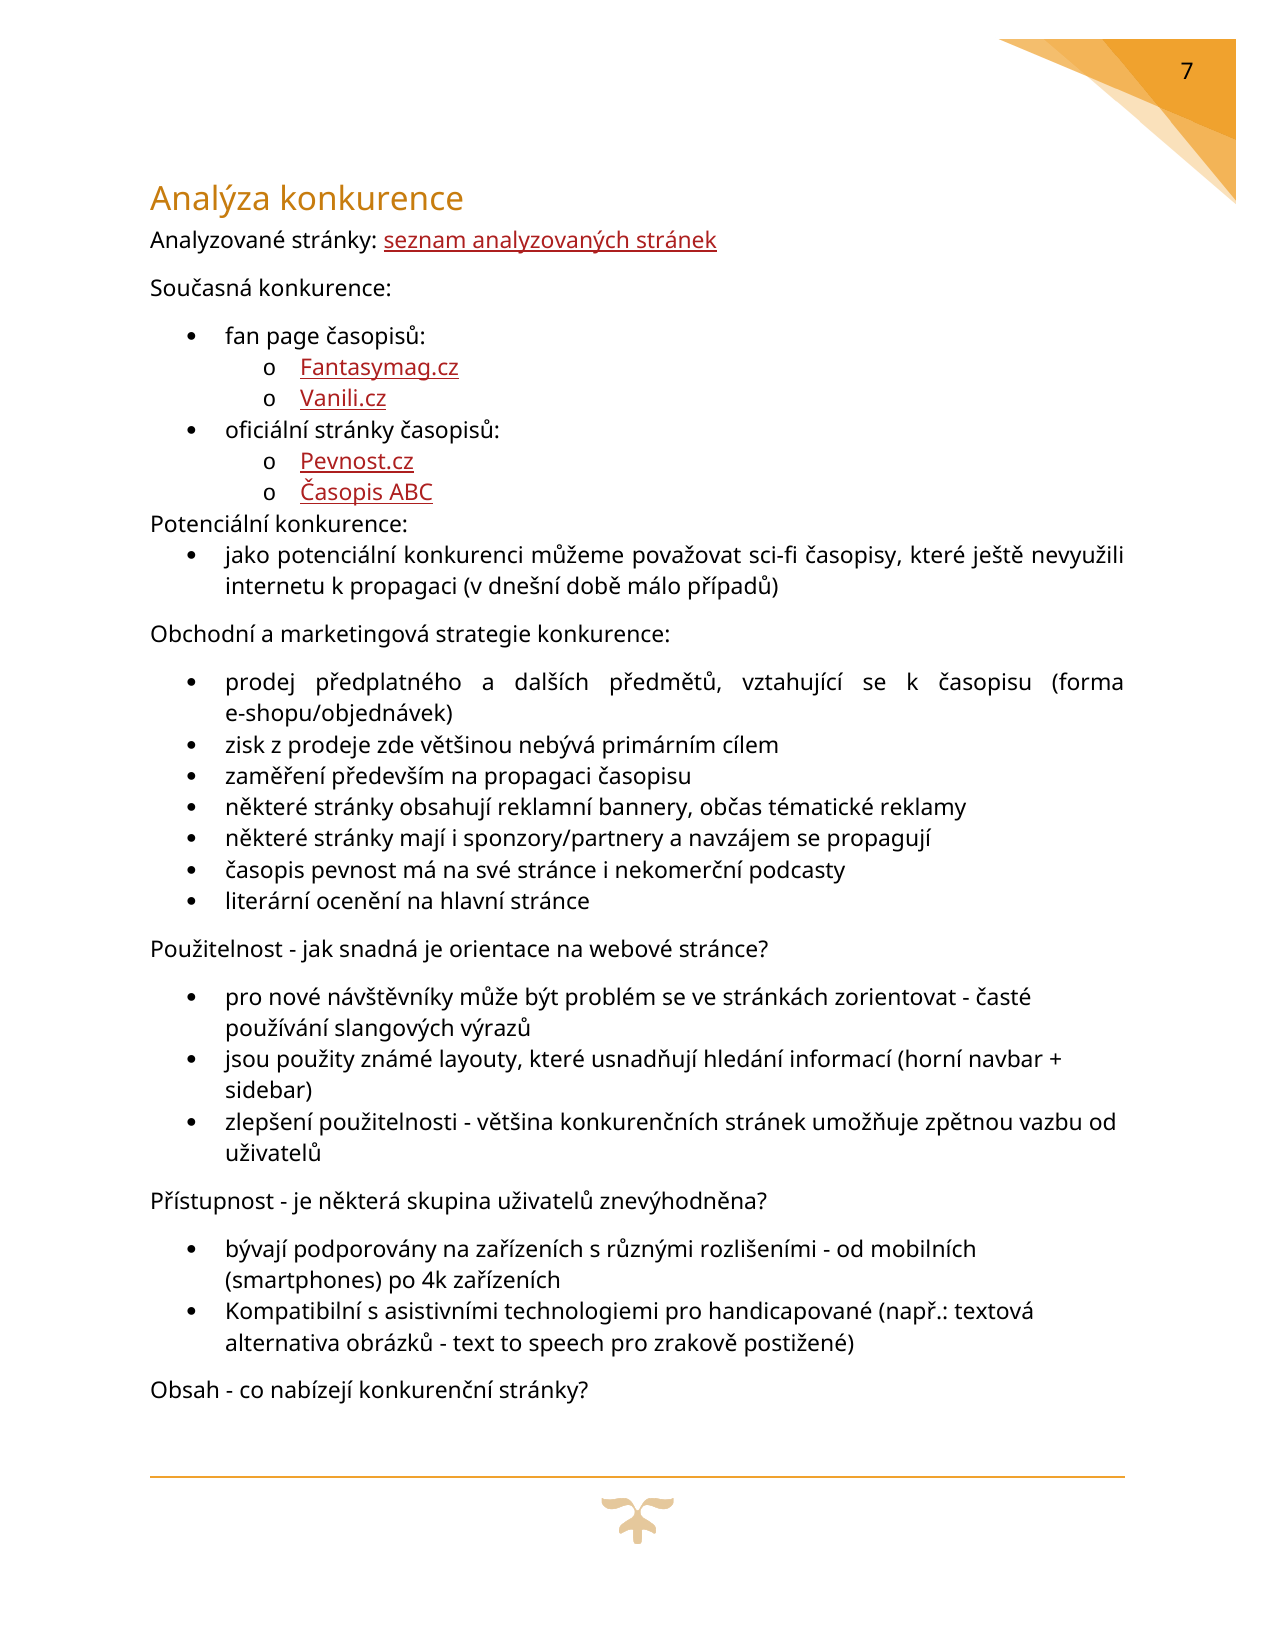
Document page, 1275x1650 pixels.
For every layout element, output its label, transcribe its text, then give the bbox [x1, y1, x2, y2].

list Vanili.cz [262, 382, 1125, 414]
text Analyzované stránky: seznam analyzovaných stránek [150, 224, 1125, 255]
list oficiální stránky časopisů: [187, 414, 1125, 445]
text Použitelnost - jak snadná je orientace na webové stránce? [150, 933, 1125, 964]
list některé stránky mají i sponzory/partnery a navzájem se propagují [187, 822, 1125, 853]
text Obchodní a marketingová strategie konkurence: [150, 618, 1125, 649]
list Časopis ABC [262, 476, 1125, 508]
text Současná konkurence: [150, 272, 1125, 303]
list Pevnost.cz [262, 445, 1125, 476]
list Potenciální konkurence: [150, 508, 1125, 539]
subtitle Analýza konkurence [150, 175, 1125, 220]
picture [997, 39, 1236, 205]
text Přístupnost - je některá skupina uživatelů znevýhodněna? [150, 1185, 1125, 1216]
list jsou použity známé layouty, které usnadňují hledání informací (horní navbar + sidebar) [187, 1043, 1125, 1106]
list časopis pevnost má na své stránce i nekomerční podcasty [187, 853, 1125, 885]
list zisk z prodeje zde většinou nebývá primárním cílem [187, 728, 1125, 760]
list literární ocenění na hlavní stránce [187, 885, 1125, 916]
list Fantasymag.cz [262, 351, 1125, 382]
list fan page časopisů: [187, 320, 1125, 351]
list zlepšení použitelnosti - většina konkurenčních stránek umožňuje zpětnou vazbu od uživatelů [187, 1106, 1125, 1168]
text Obsah - co nabízejí konkurenční stránky? [150, 1374, 1125, 1406]
list pro nové návštěvníky může být problém se ve stránkách zorientovat - časté používání slangových výrazů [187, 981, 1125, 1043]
list zaměření především na propagaci časopisu [187, 760, 1125, 791]
list některé stránky obsahují reklamní bannery, občas tématické reklamy [187, 791, 1125, 822]
list prodej předplatného a dalších předmětů, vztahující se k časopisu (forma e-shopu/objednávek) [187, 666, 1125, 728]
list Kompatibilní s asistivními technologiemi pro handicapované (např.: textová alternativa obrázků - text to speech pro zrakově postižené) [187, 1295, 1125, 1358]
list jako potenciální konkurenci můžeme považovat sci-fi časopisy, které ještě nevyužili internetu k propagaci (v dnešní době málo případů) [187, 539, 1125, 601]
list bývají podporovány na zařízeních s různými rozlišeními - od mobilních (smartphones) po 4k zařízeních [187, 1233, 1125, 1295]
